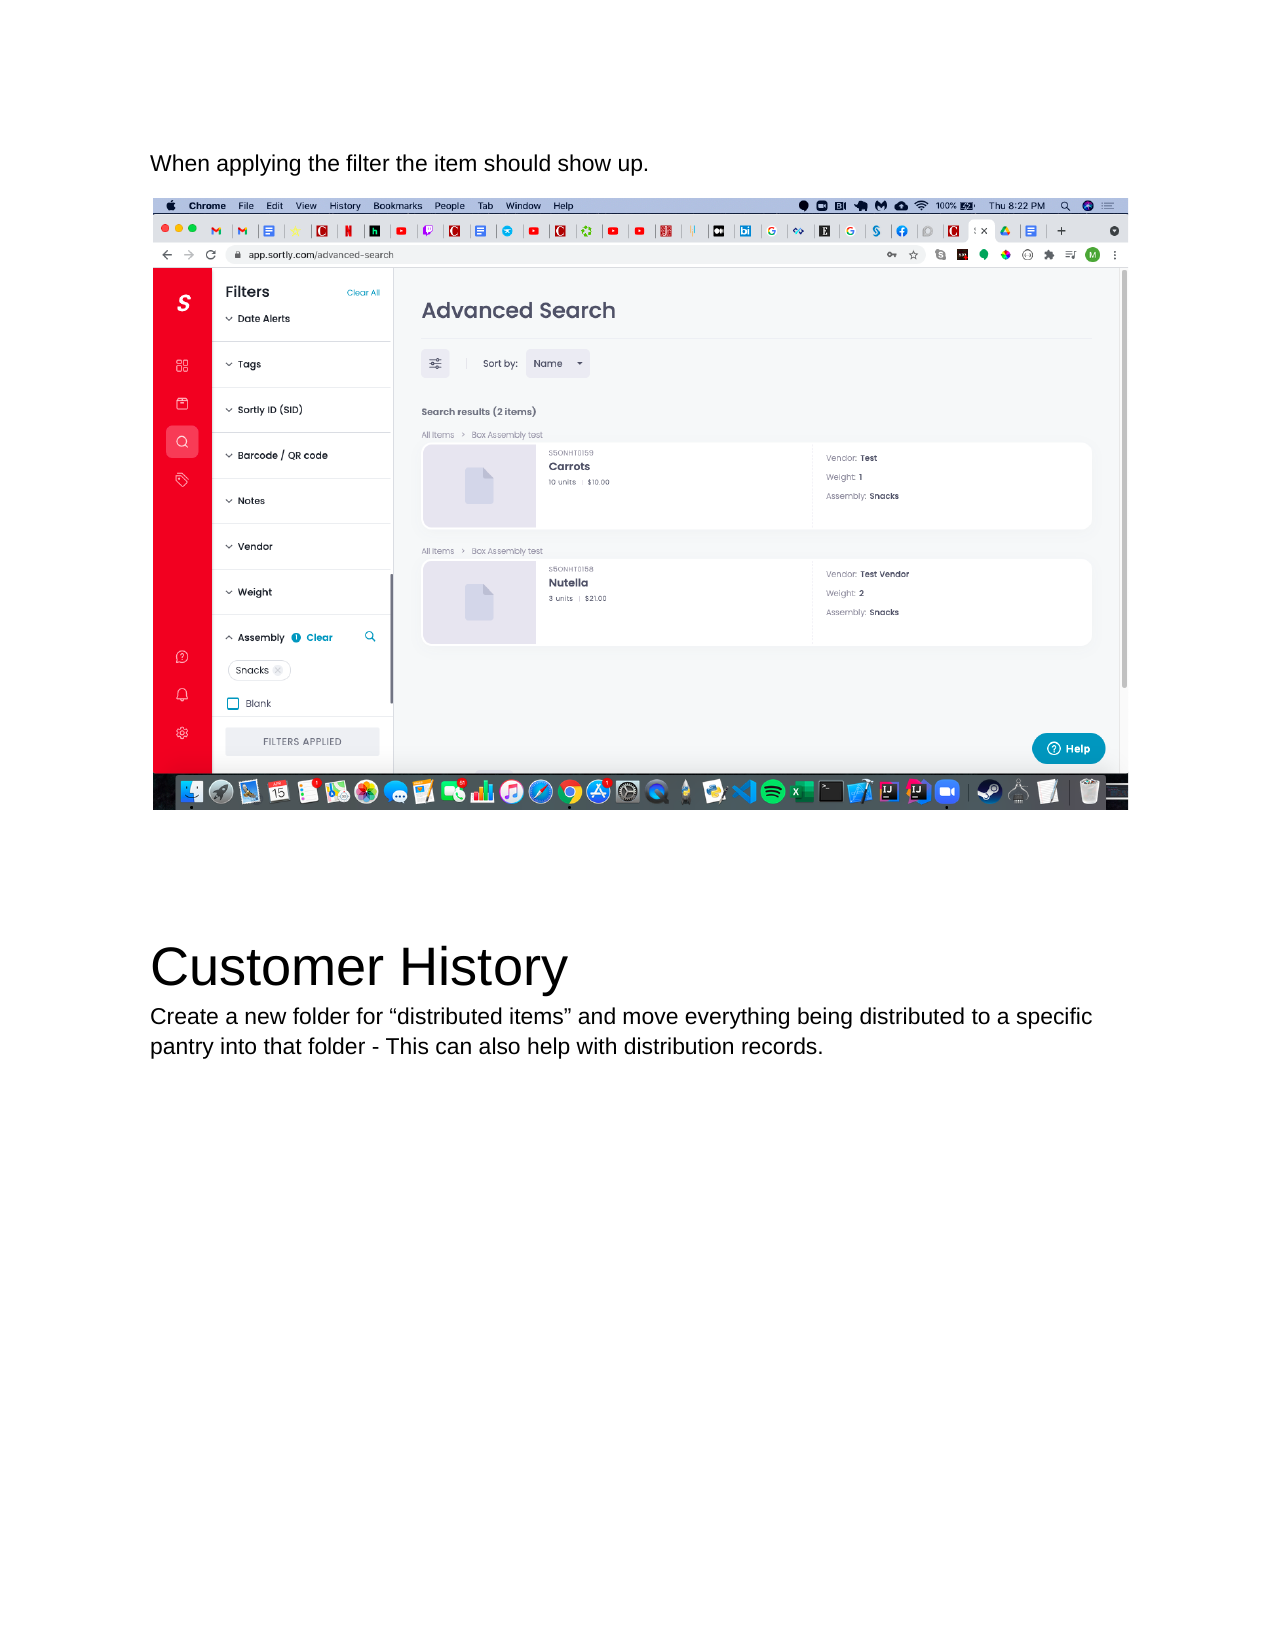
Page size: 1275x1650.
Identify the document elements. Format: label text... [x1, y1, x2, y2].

text When applying the filter the item should show up. [150, 150, 1125, 176]
title Customer History [150, 934, 1125, 997]
text Create a new folder for “distributed items” and move everything being distributed to a specific pantry into that folder - This can also help with distribution records. [150, 1003, 1125, 1060]
picture [153, 198, 1129, 810]
